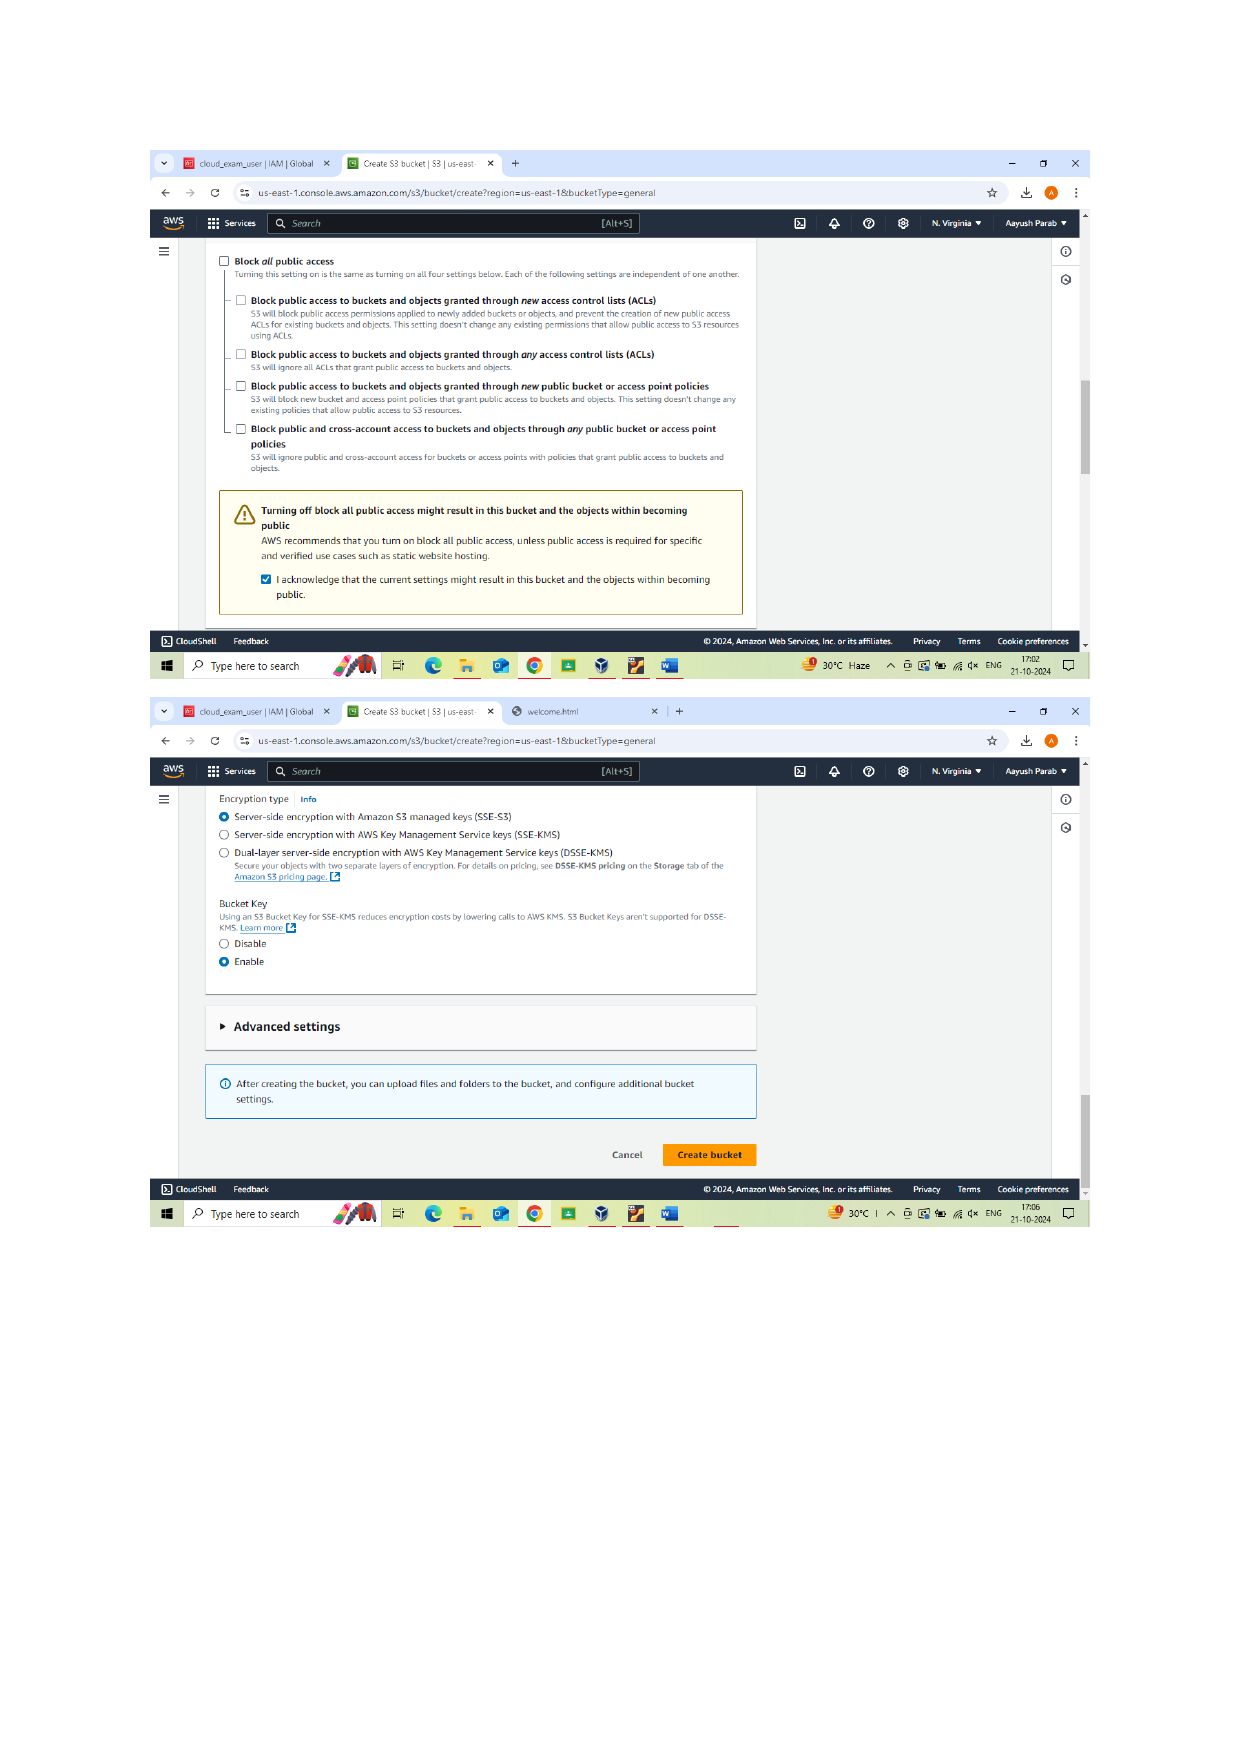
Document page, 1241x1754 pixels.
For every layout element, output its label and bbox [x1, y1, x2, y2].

picture [150, 697, 1091, 1227]
picture [150, 150, 1091, 679]
